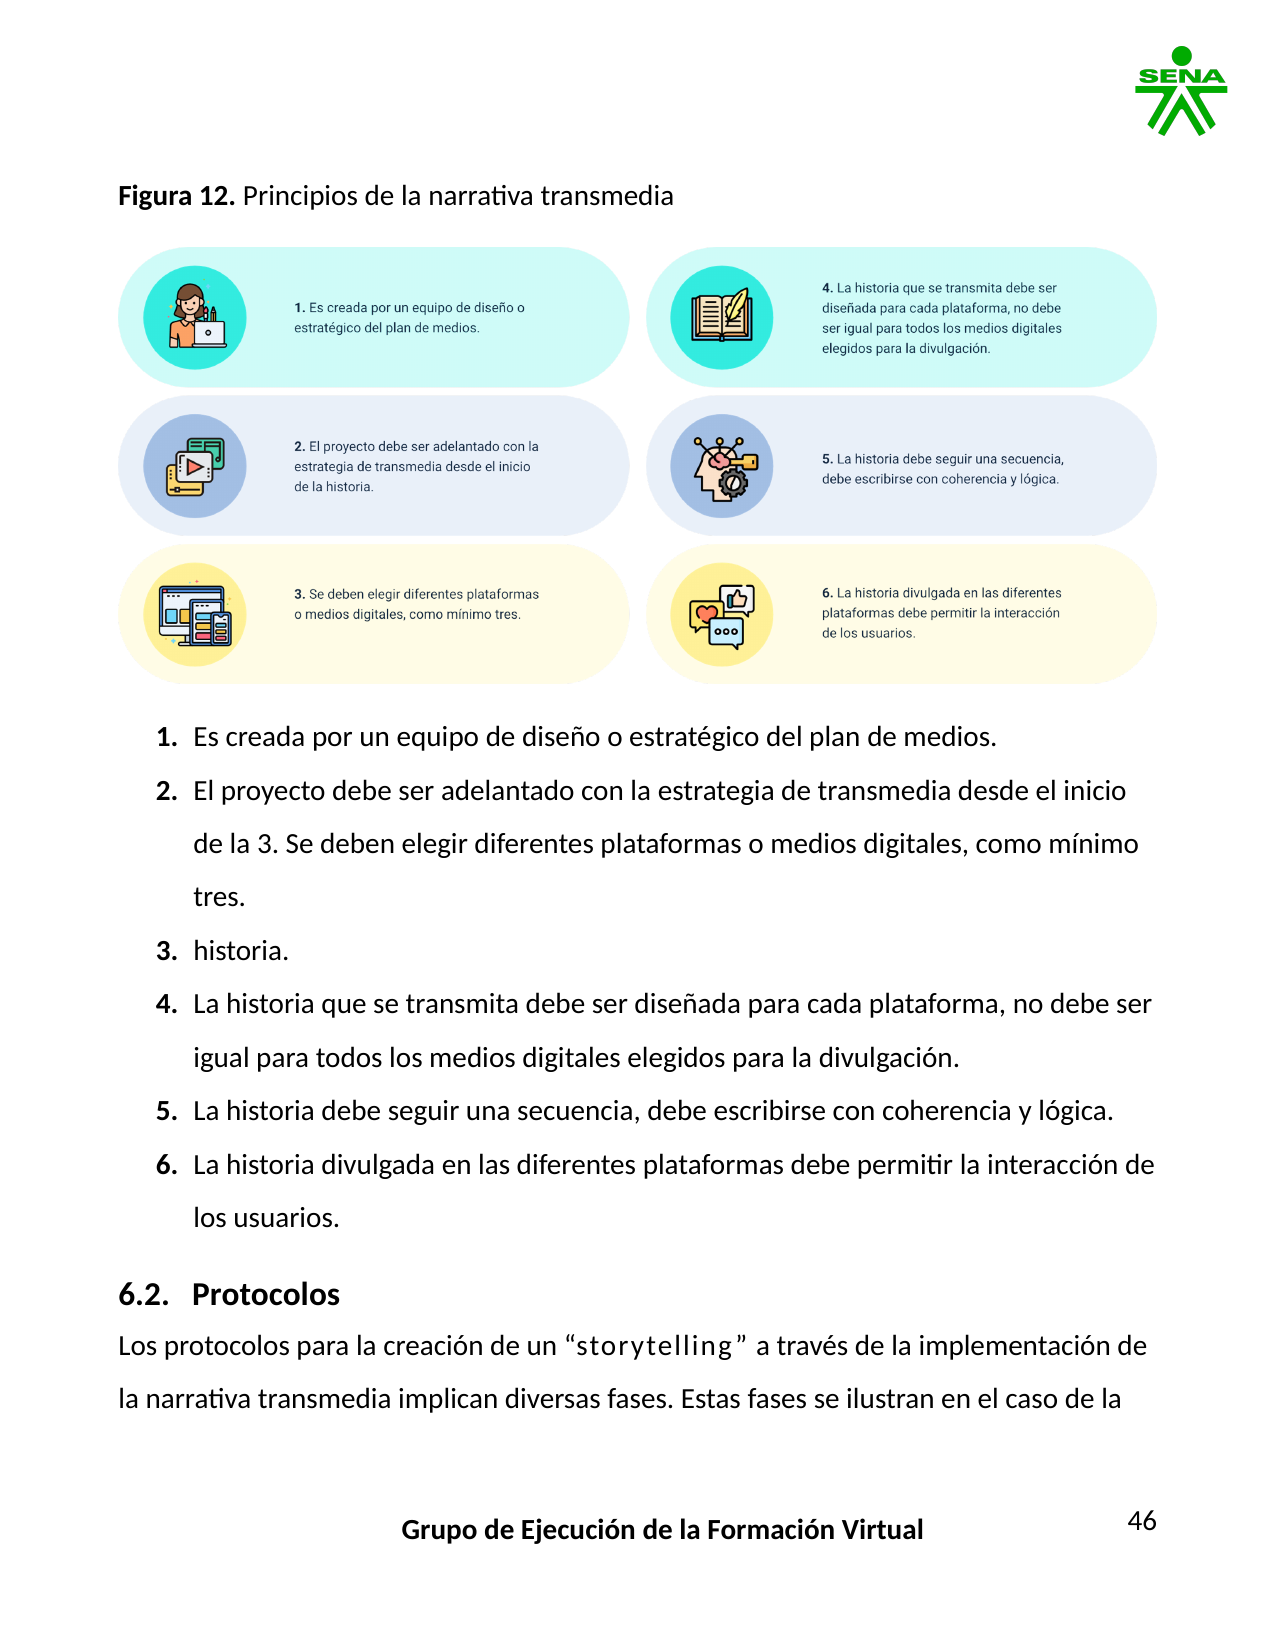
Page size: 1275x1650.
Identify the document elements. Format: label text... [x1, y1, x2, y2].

list La historia divulgada en las diferentes plataformas debe permitir la interacción de los usuarios. [156, 1146, 1157, 1235]
list La historia que se transmita debe ser diseñada para cada plataforma, no debe ser igual para todos los medios digitales elegidos para la divulgación. [156, 985, 1157, 1074]
list La historia debe seguir una secuencia, debe escribirse con coherencia y lógica. [156, 1092, 1157, 1128]
list historia. [156, 932, 1157, 968]
subtitle Protocolos [118, 1273, 1157, 1314]
text Figura 12. Principios de la narrativa transmedia [118, 177, 1157, 213]
list Es creada por un equipo de diseño o estratégico del plan de medios. [156, 718, 1157, 754]
picture [118, 247, 1157, 684]
picture [1135, 46, 1228, 136]
list El proyecto debe ser adelantado con la estrategia de transmedia desde el inicio de la 3. Se deben elegir diferentes plataformas o medios digitales, como mínimo tres. [156, 772, 1157, 914]
